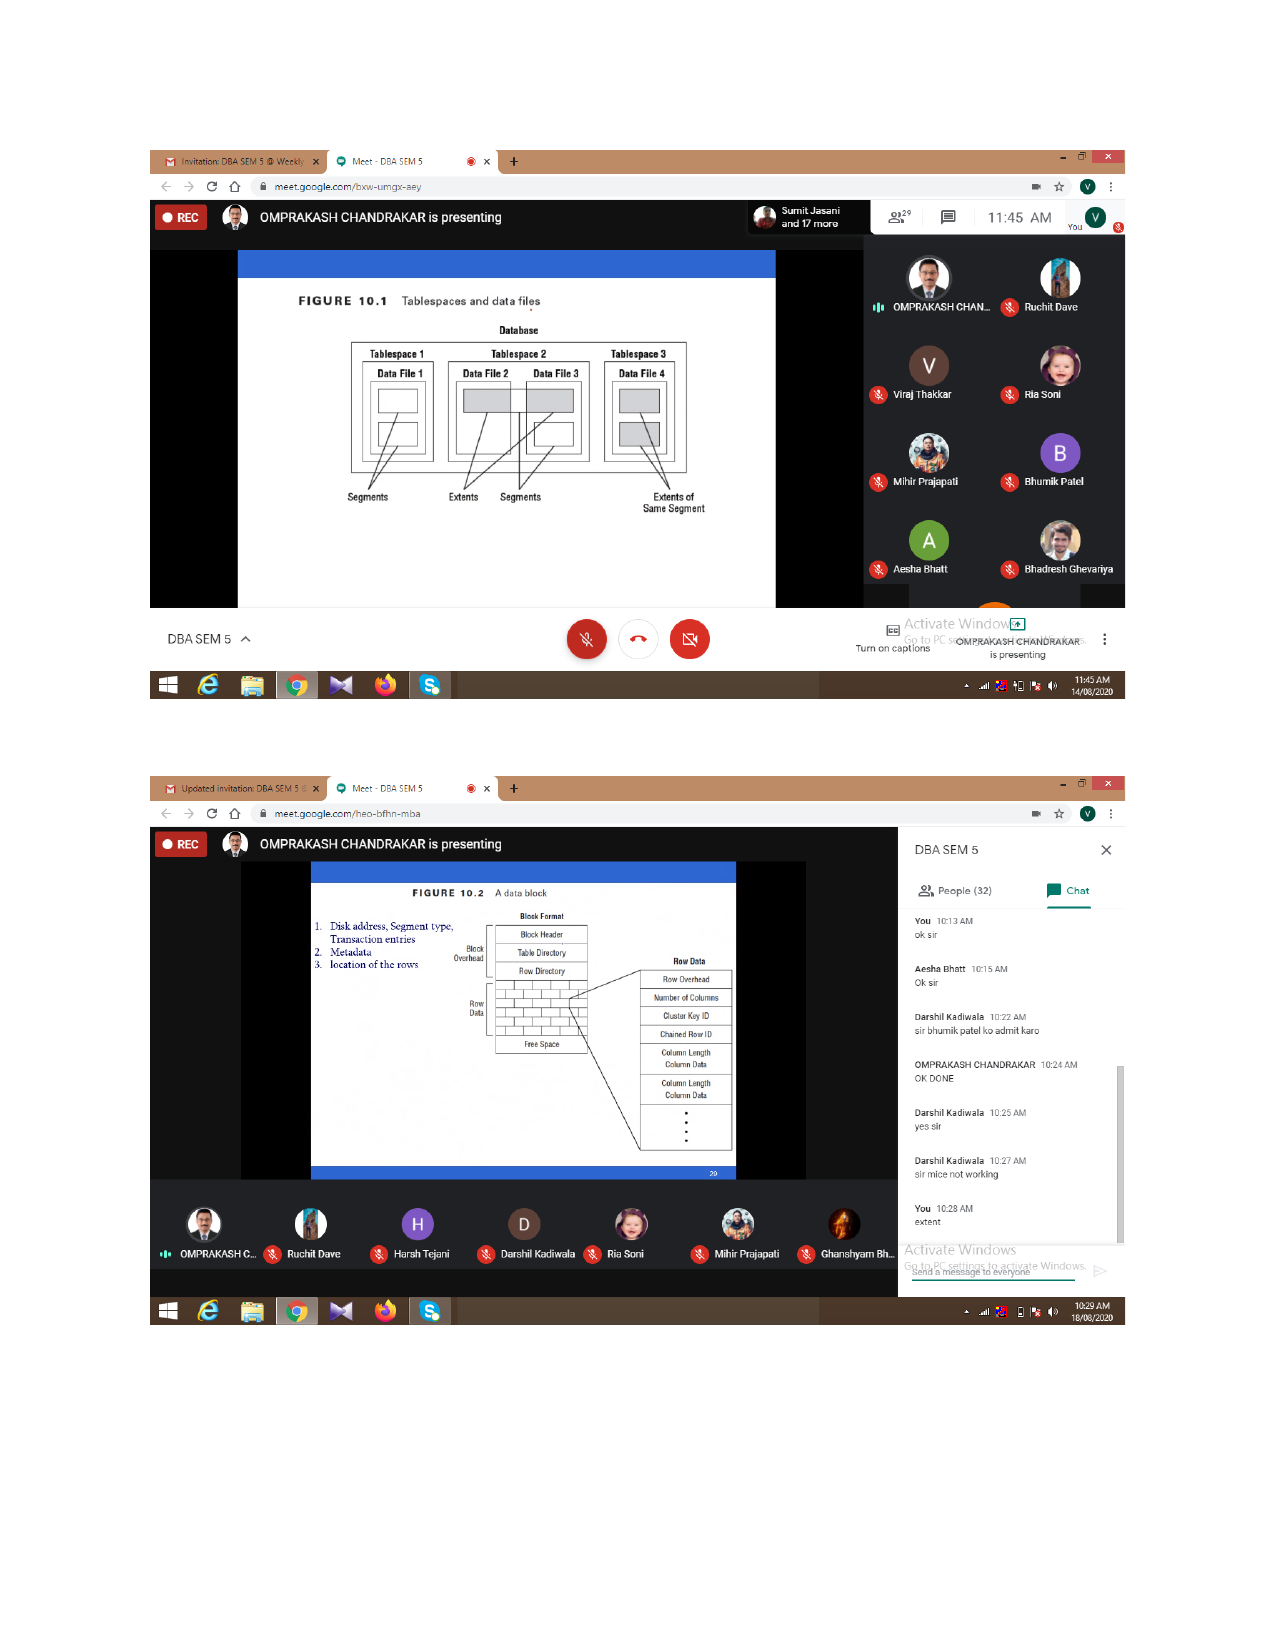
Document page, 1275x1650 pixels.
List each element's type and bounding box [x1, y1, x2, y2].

picture [150, 150, 1125, 699]
picture [150, 776, 1125, 1325]
